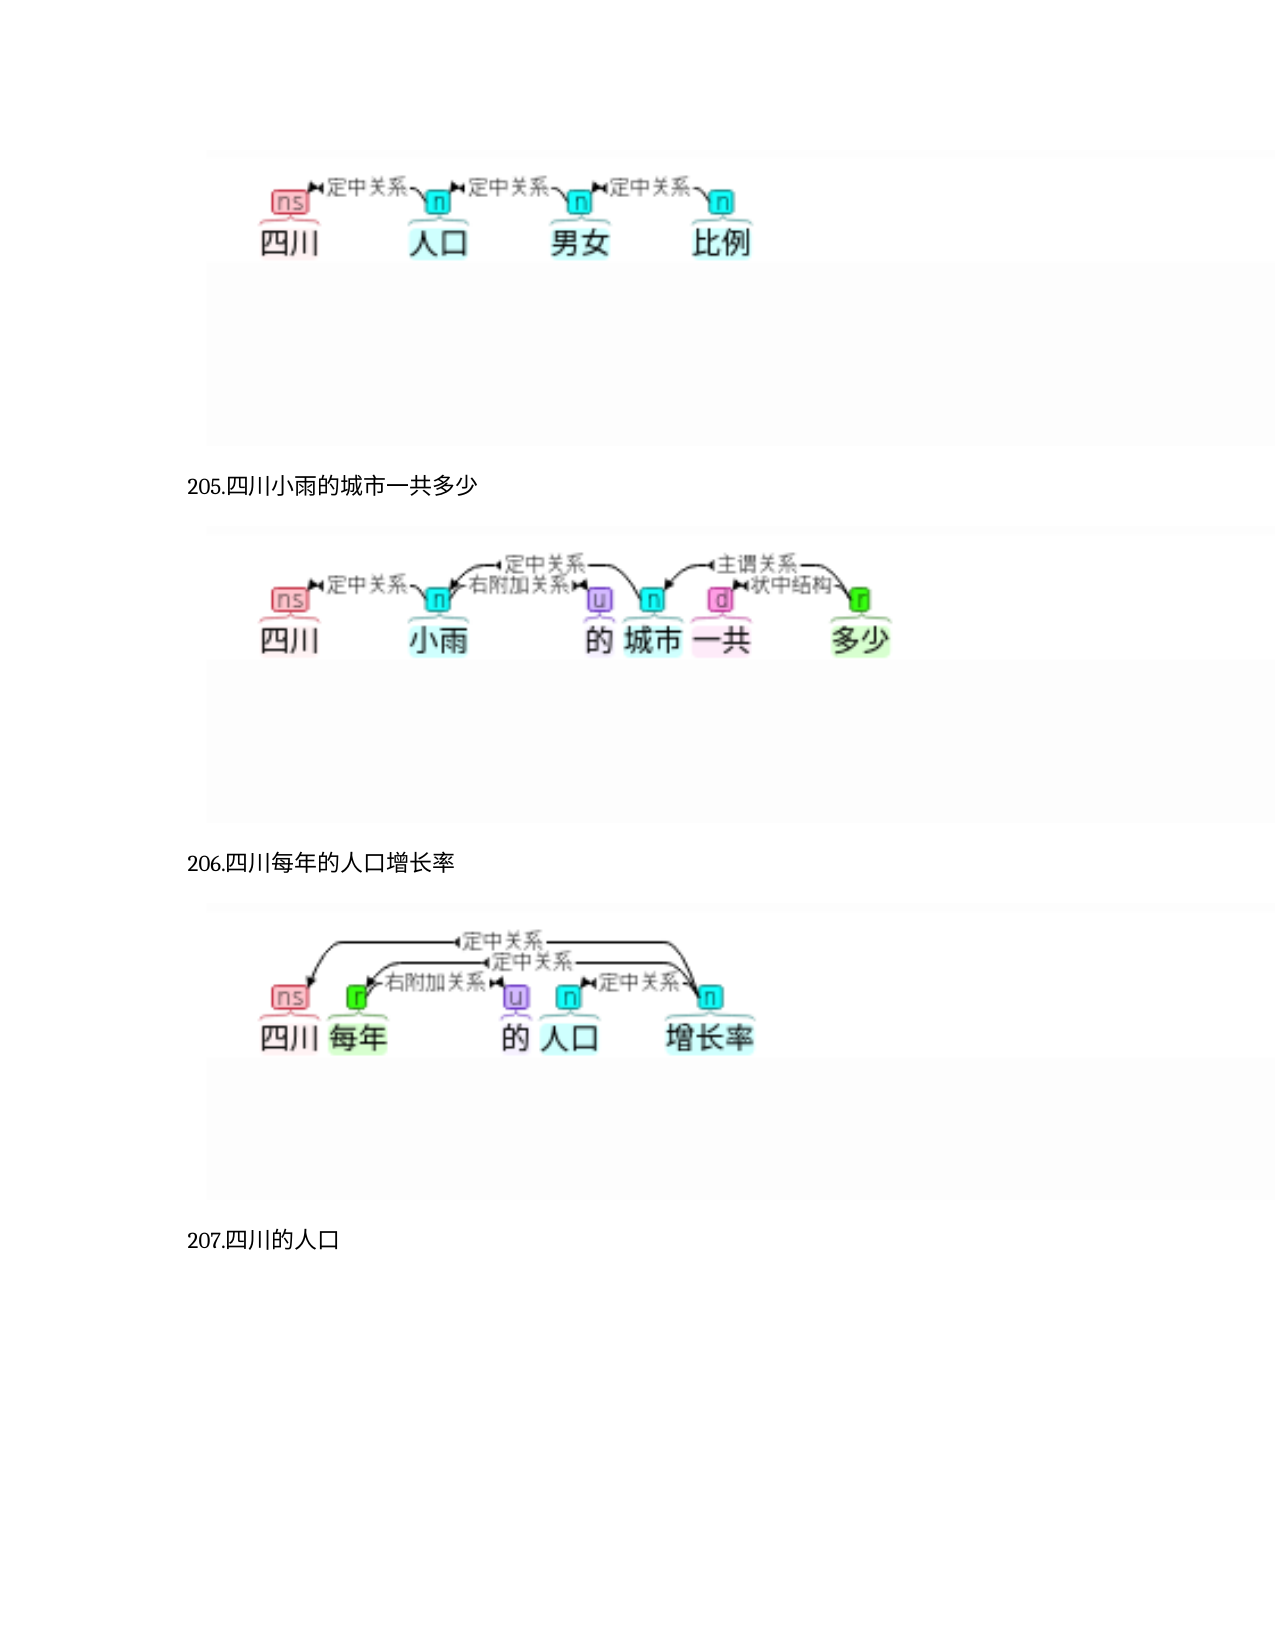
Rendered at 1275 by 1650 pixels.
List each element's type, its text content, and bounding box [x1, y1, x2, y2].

text 207.四川的人口 [187, 1224, 1087, 1255]
picture [206, 150, 1275, 446]
text 205.四川小雨的城市一共多少 [187, 470, 1087, 501]
text 206.四川每年的人口增长率 [187, 847, 1087, 878]
picture [206, 526, 1275, 823]
picture [206, 903, 1275, 1200]
